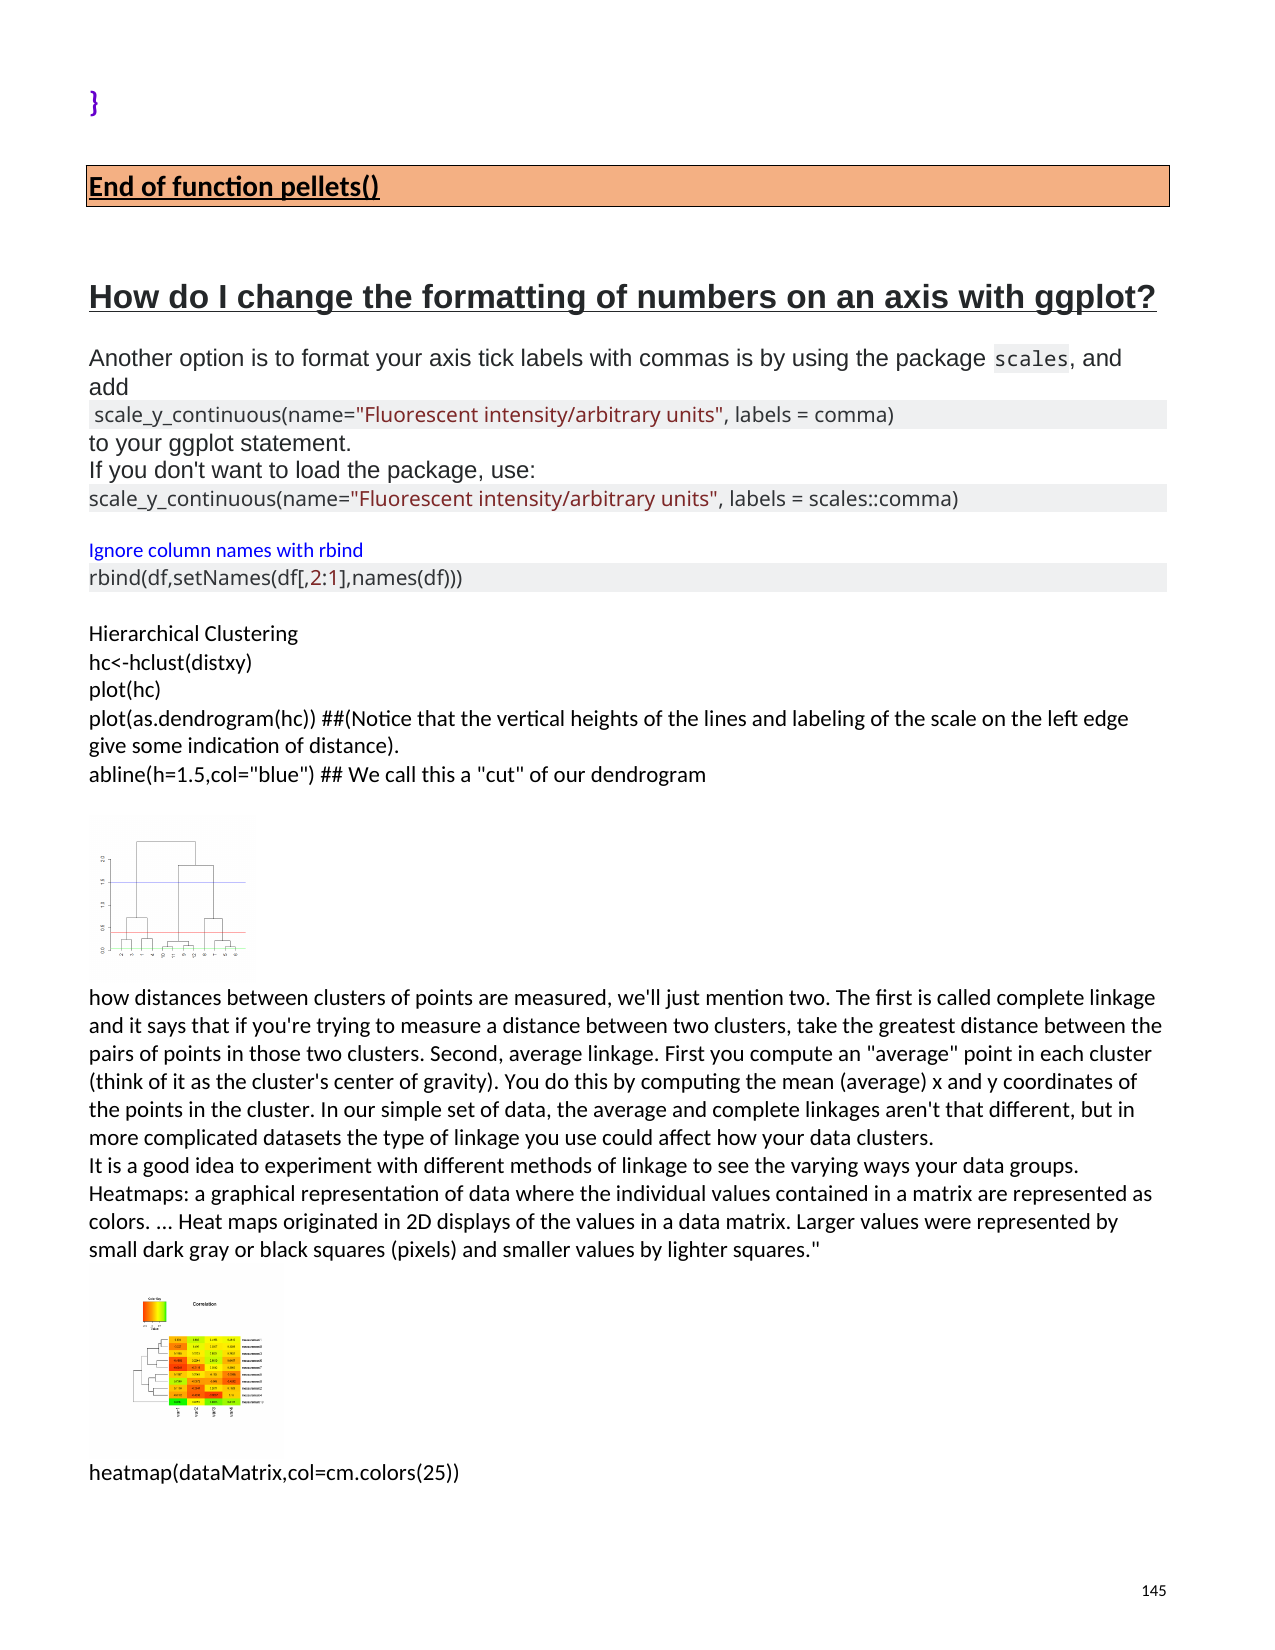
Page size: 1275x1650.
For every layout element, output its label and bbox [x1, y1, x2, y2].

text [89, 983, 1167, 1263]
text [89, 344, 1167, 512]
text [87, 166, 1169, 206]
picture [88, 1263, 285, 1459]
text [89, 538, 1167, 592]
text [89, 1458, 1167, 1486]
picture [88, 815, 257, 983]
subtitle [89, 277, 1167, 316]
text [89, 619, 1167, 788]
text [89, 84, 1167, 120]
